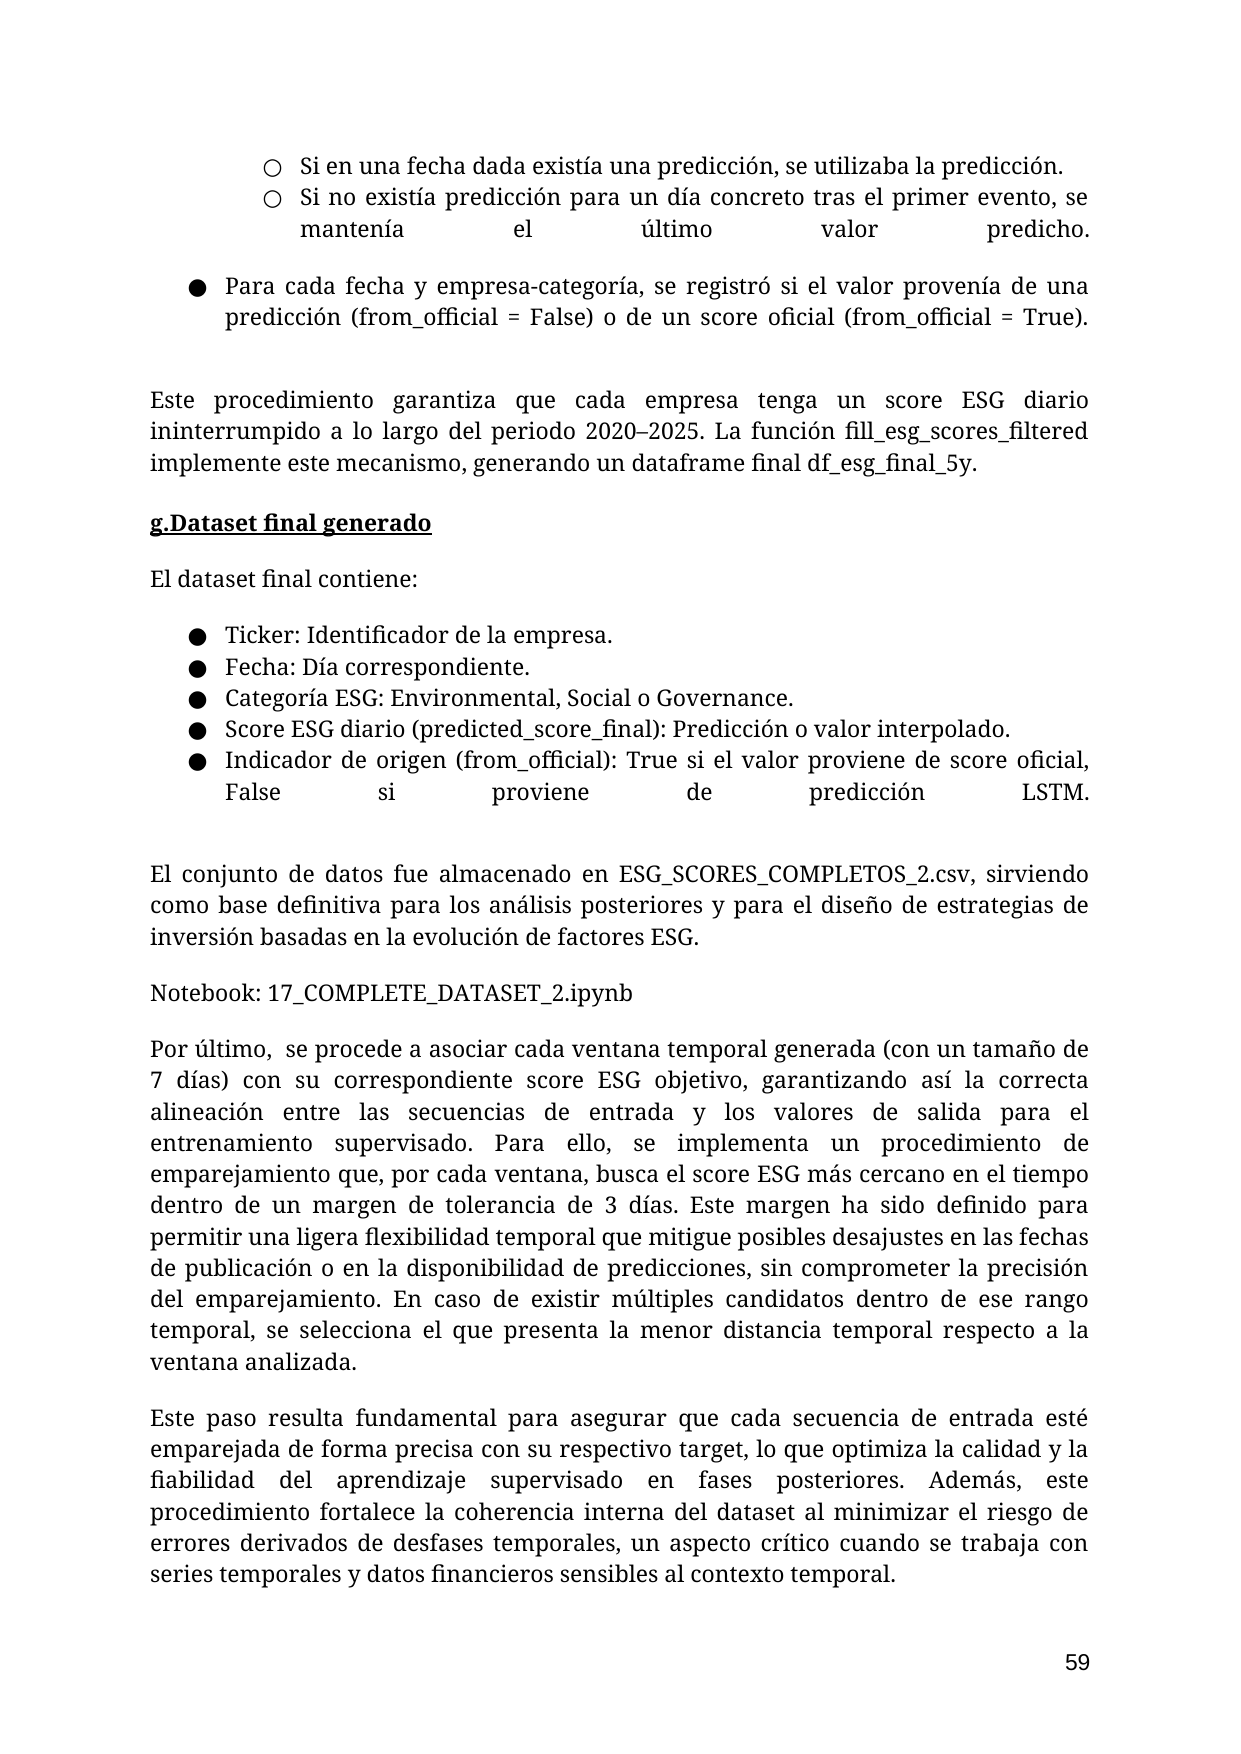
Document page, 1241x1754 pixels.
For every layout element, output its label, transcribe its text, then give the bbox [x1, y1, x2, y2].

list Si no existía predicción para un día concreto tras el primer evento, se mantenía el último valor predicho. [262, 181, 1090, 270]
list Ticker: Identificador de la empresa. [187, 619, 1090, 651]
text El dataset final contiene: [150, 563, 1090, 594]
text Notebook: 17_COMPLETE_DATASET_2.ipynb [150, 977, 1090, 1008]
list Si en una fecha dada existía una predicción, se utilizaba la predicción. [262, 150, 1090, 181]
list Fecha: Día correspondiente. [187, 651, 1090, 682]
text Este paso resulta fundamental para asegurar que cada secuencia de entrada esté emparejada de forma precisa con su respectivo target, lo que optimiza la calidad y la fiabilidad del aprendizaje supervisado en fases posteriores. Además, este procedimiento fortalece la coherencia interna del dataset al minimizar el riesgo de errores derivados de desfases temporales, un aspecto crítico cuando se trabaja con series temporales y datos financieros sensibles al contexto temporal. [150, 1402, 1090, 1589]
text El conjunto de datos fue almacenado en ESG_SCORES_COMPLETOS_2.csv, sirviendo como base definitiva para los análisis posteriores y para el diseño de estrategias de inversión basadas en la evolución de factores ESG. [150, 858, 1090, 952]
list Categoría ESG: Environmental, Social o Governance. [187, 682, 1090, 713]
list Para cada fecha y empresa-categoría, se registró si el valor provenía de una predicción (from_official = False) o de un score oficial (from_official = True). [187, 270, 1090, 359]
text Por último, se procede a asociar cada ventana temporal generada (con un tamaño de 7 días) con su correspondiente score ESG objetivo, garantizando así la correcta alineación entre las secuencias de entrada y los valores de salida para el entrenamiento supervisado. Para ello, se implementa un procedimiento de emparejamiento que, por cada ventana, busca el score ESG más cercano en el tiempo dentro de un margen de tolerancia de 3 días. Este margen ha sido definido para permitir una ligera flexibilidad temporal que mitigue posibles desajustes en las fechas de publicación o en la disponibilidad de predicciones, sin comprometer la precisión del emparejamiento. En caso de existir múltiples candidatos dentro de ese rango temporal, se selecciona el que presenta la menor distancia temporal respecto a la ventana analizada. [150, 1033, 1090, 1377]
subtitle g.Dataset final generado [150, 507, 1090, 538]
list Indicador de origen (from_official): True si el valor proviene de score oficial, False si proviene de predicción LSTM. [187, 744, 1090, 833]
list Score ESG diario (predicted_score_final): Predicción o valor interpolado. [187, 713, 1090, 744]
text Este procedimiento garantiza que cada empresa tenga un score ESG diario ininterrumpido a lo largo del periodo 2020–2025. La función fill_esg_scores_filtered implemente este mecanismo, generando un dataframe final df_esg_final_5y. [150, 384, 1090, 478]
